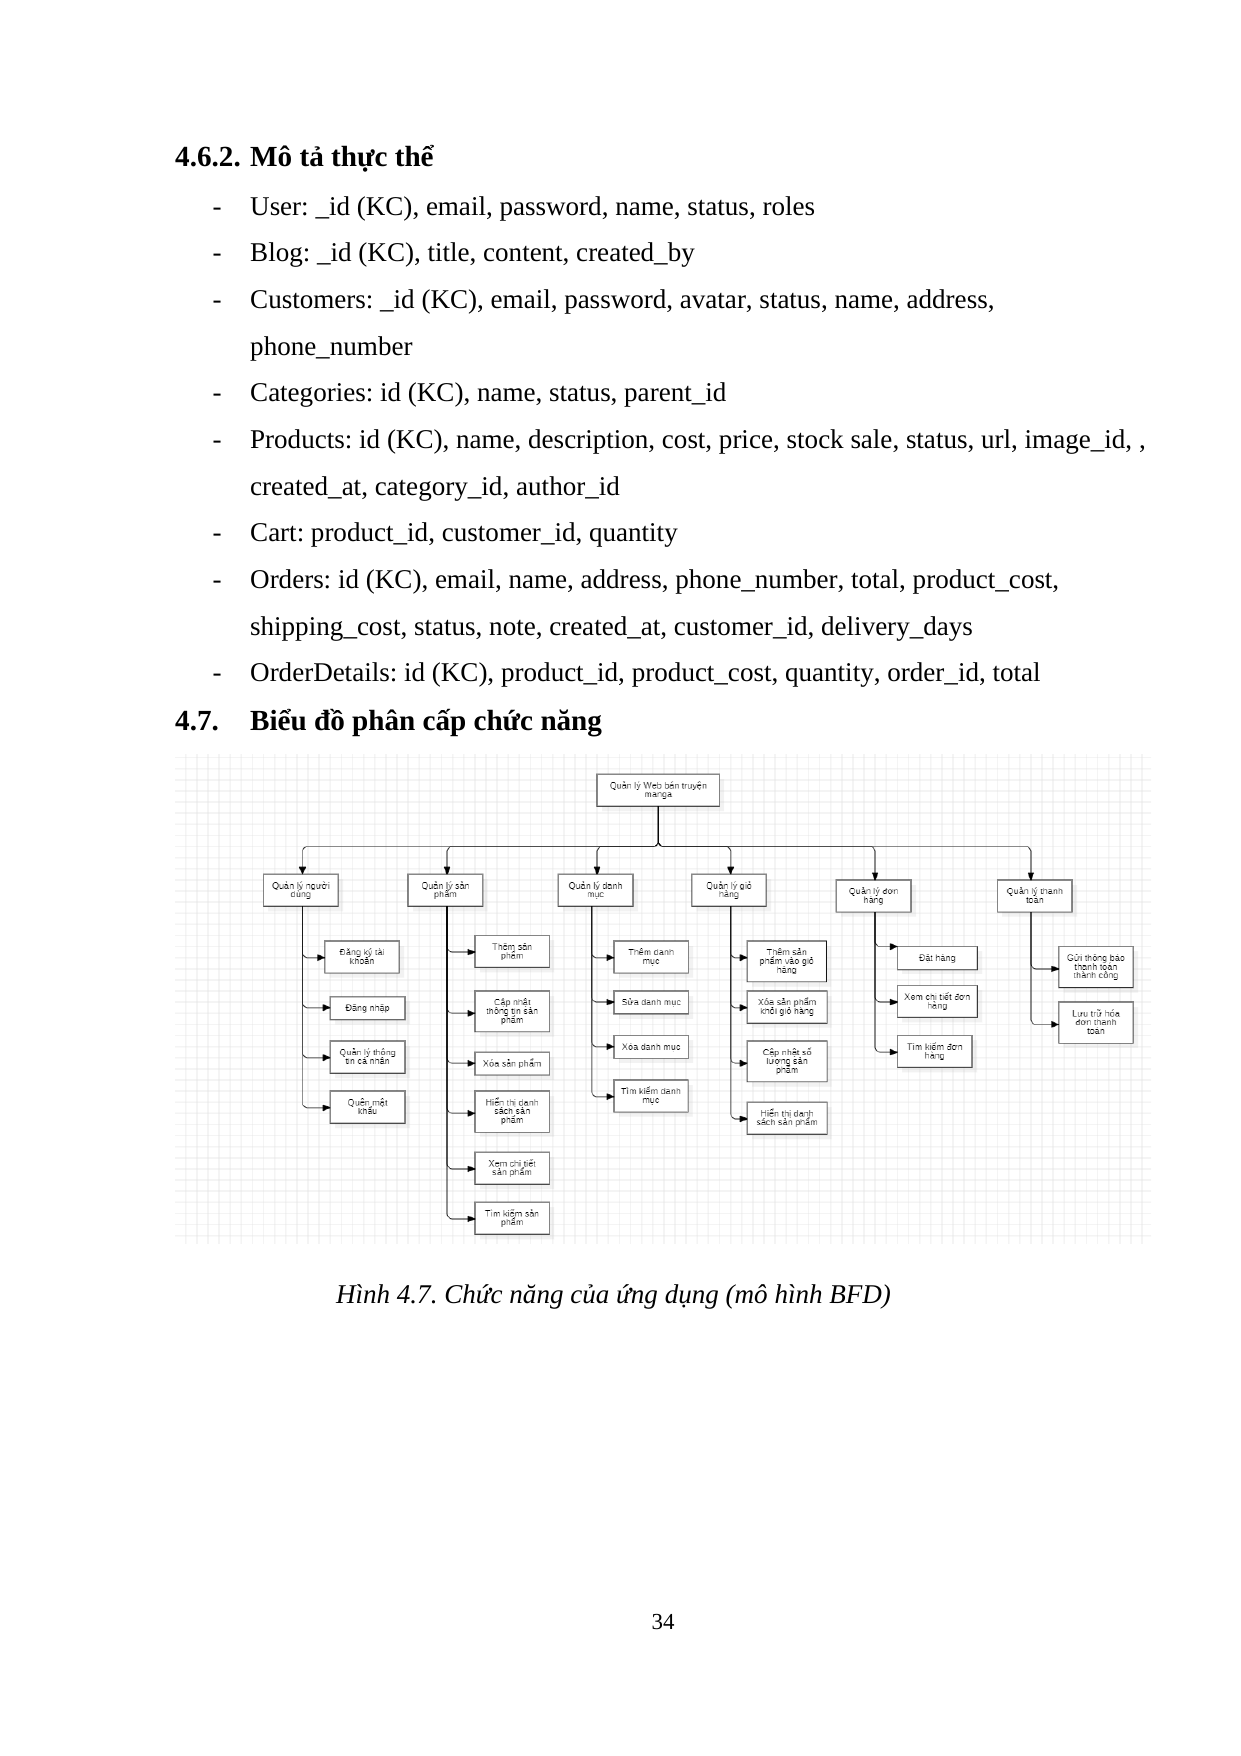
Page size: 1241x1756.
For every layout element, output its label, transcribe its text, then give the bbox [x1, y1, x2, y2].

list Cart: product_id, customer_id, quantity [212, 517, 1151, 548]
list Mô tả thực thể [175, 139, 1151, 173]
text Hình 4.7. Chức năng của ứng dụng (mô hình BFD) [336, 1278, 1151, 1309]
list Customers: _id (KC), email, password, avatar, status, name, address, phone_number [212, 283, 1151, 361]
list User: _id (KC), email, password, name, status, roles [212, 190, 1151, 221]
picture [175, 754, 1152, 1244]
list Blog: _id (KC), title, content, created_by [212, 237, 1151, 268]
list Biểu đồ phân cấp chức năng [175, 703, 1151, 737]
list Categories: id (KC), name, status, parent_id [212, 377, 1151, 408]
list OrderDetails: id (KC), product_id, product_cost, quantity, order_id, total [212, 657, 1151, 688]
list Products: id (KC), name, description, cost, price, stock sale, status, url, image_id, , created_at, category_id, author_id [212, 423, 1151, 501]
list Orders: id (KC), email, name, address, phone_number, total, product_cost, shipping_cost, status, note, created_at, customer_id, delivery_days [212, 563, 1151, 641]
